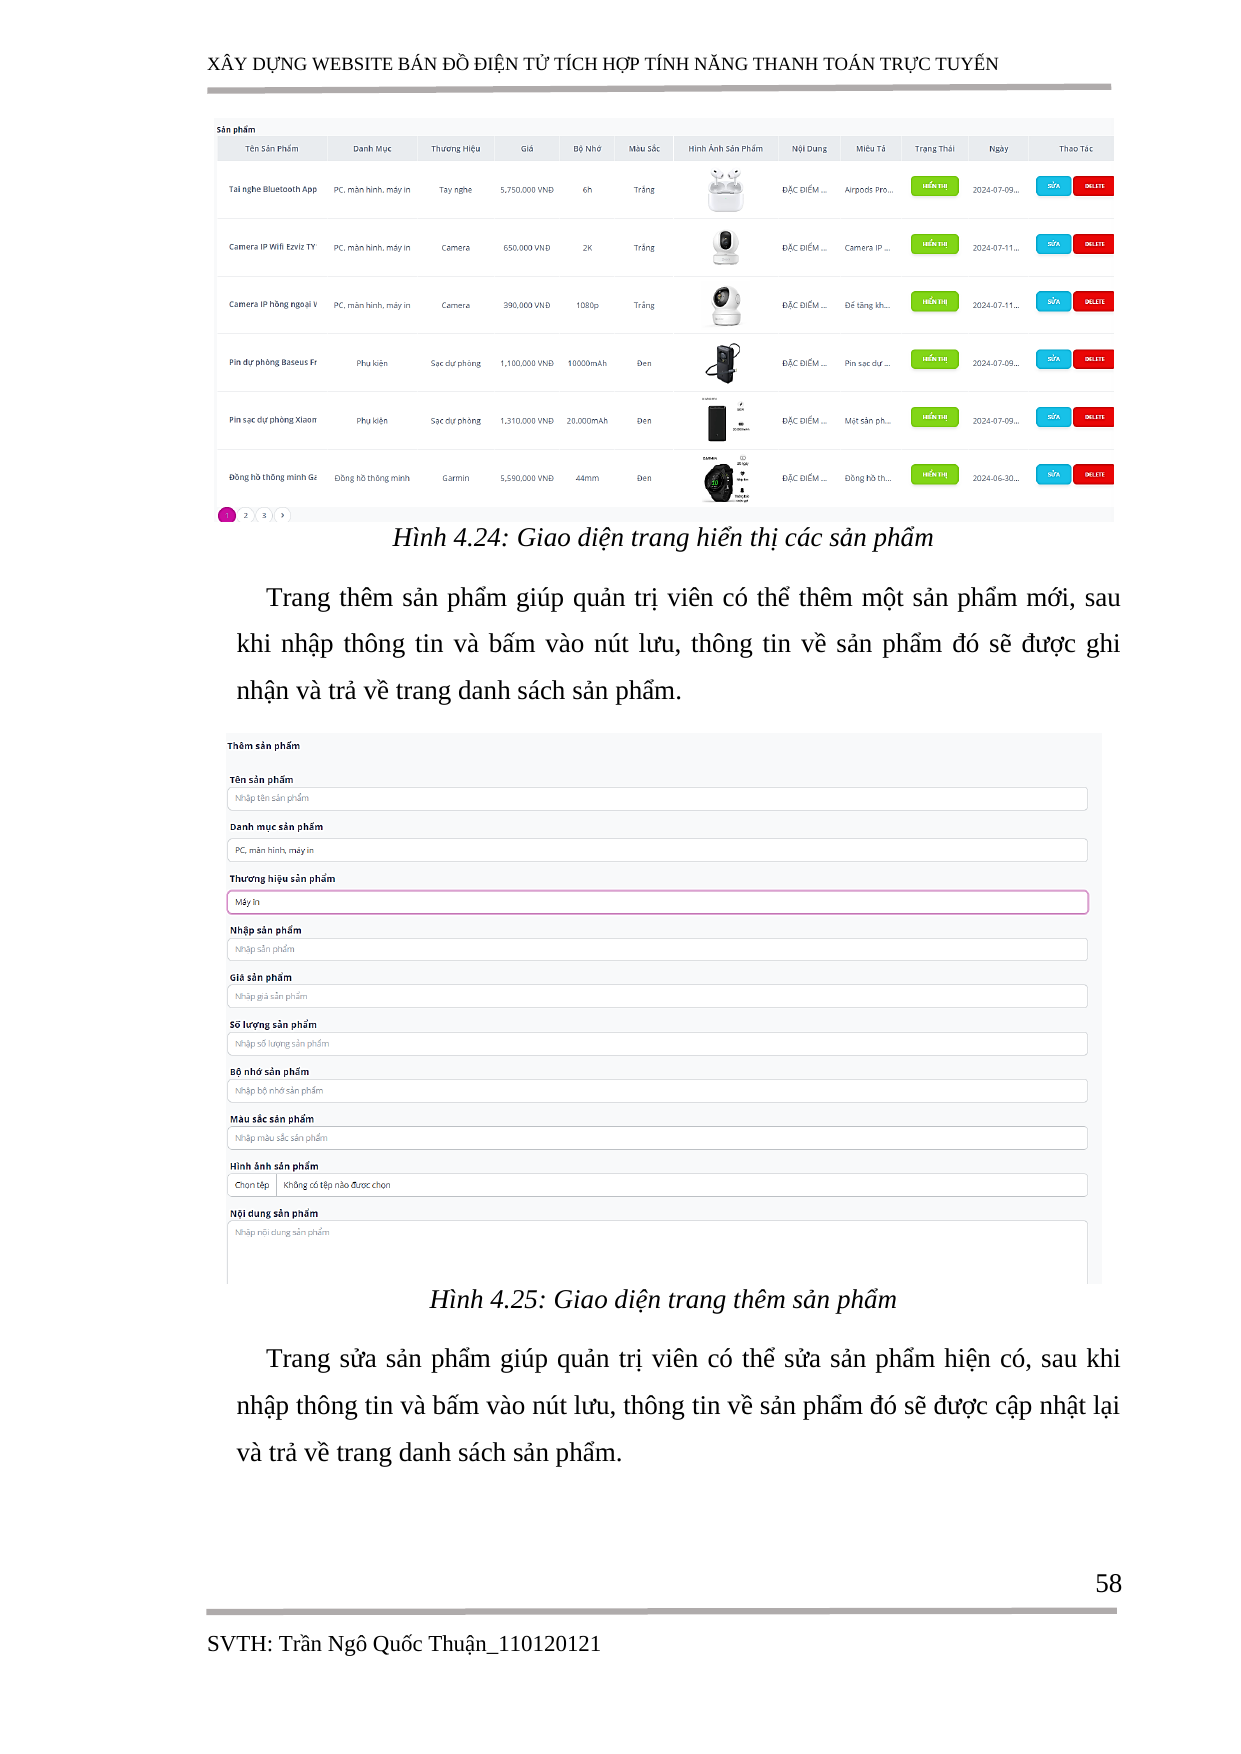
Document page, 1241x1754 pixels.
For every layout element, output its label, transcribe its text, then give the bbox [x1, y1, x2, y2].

text Trang sửa sản phẩm giúp quản trị viên có thể sửa sản phẩm hiện có, sau khi nhập thông tin và bấm vào nút lưu, thông tin về sản phẩm đó sẽ được cập nhật lại và trả về trang danh sách sản phẩm. [236, 1342, 1122, 1467]
picture [214, 118, 1114, 522]
text Hình 4.25: Giao diện trang thêm sản phẩm [207, 1283, 1122, 1314]
picture [226, 733, 1102, 1284]
text Trang thêm sản phẩm giúp quản trị viên có thể thêm một sản phẩm mới, sau khi nhập thông tin và bấm vào nút lưu, thông tin về sản phẩm đó sẽ được ghi nhận và trả về trang danh sách sản phẩm. [236, 581, 1122, 705]
text Hình 4.24: Giao diện trang hiển thị các sản phẩm [207, 522, 1122, 553]
